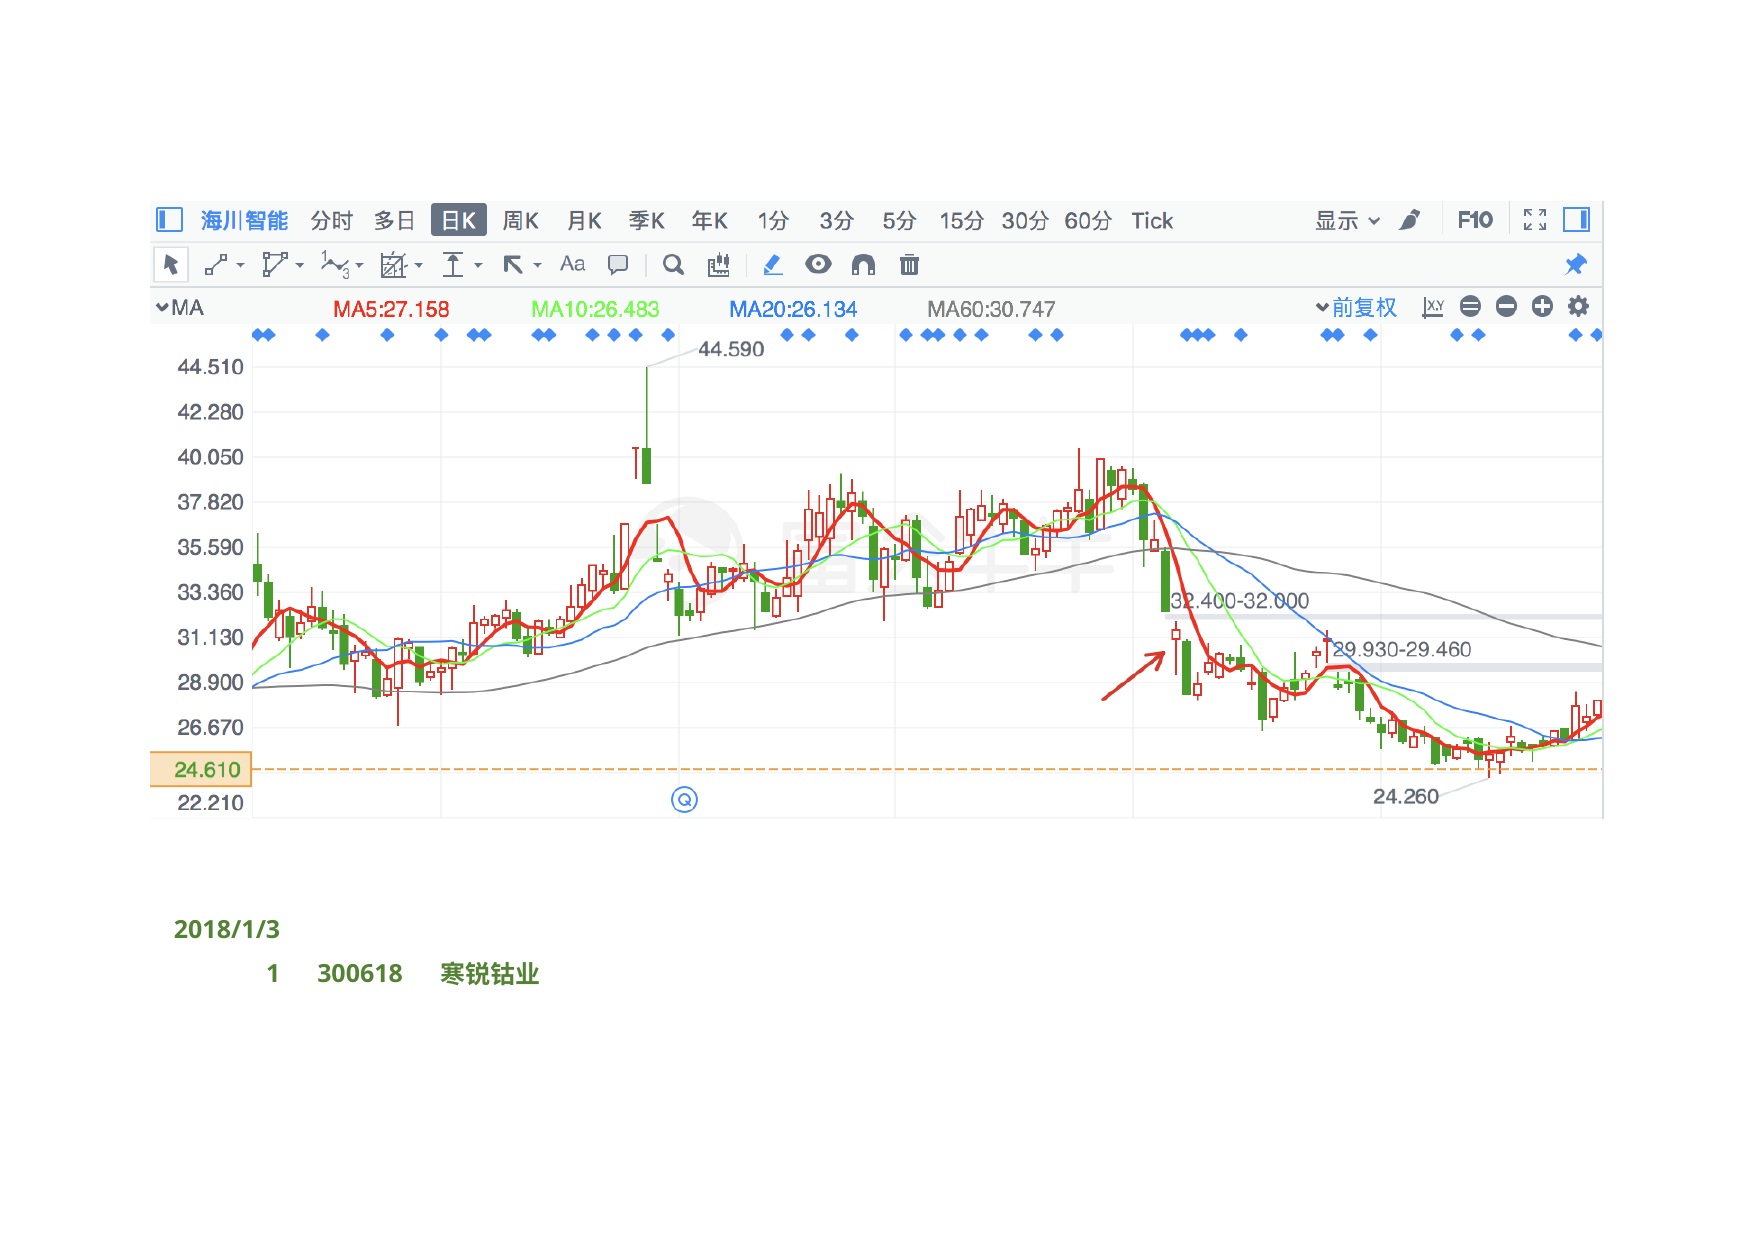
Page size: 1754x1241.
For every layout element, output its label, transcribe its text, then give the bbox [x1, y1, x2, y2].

table_header 2018/1/31 [150, 906, 291, 994]
picture [150, 201, 1605, 819]
table_header 寒锐钴业 [429, 906, 564, 994]
table_header 300618 [291, 906, 429, 994]
